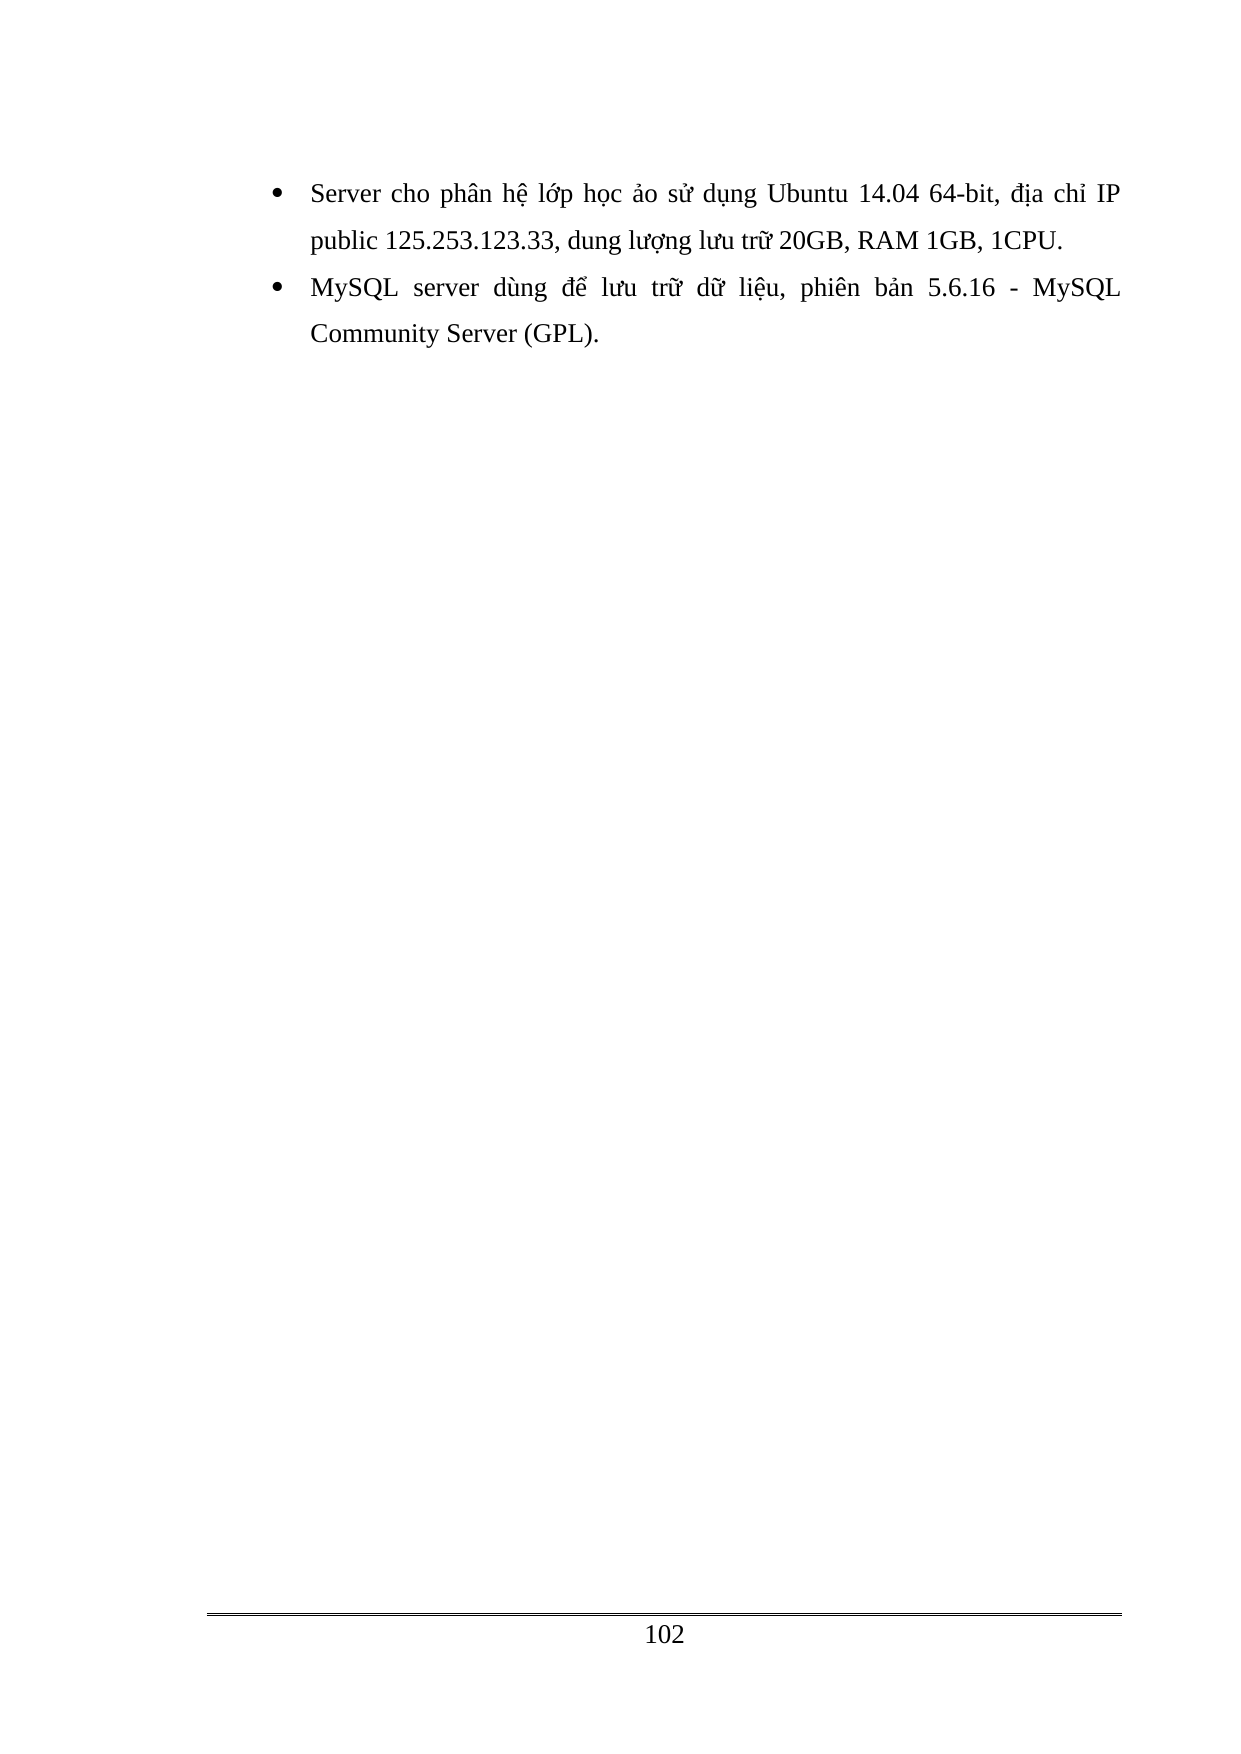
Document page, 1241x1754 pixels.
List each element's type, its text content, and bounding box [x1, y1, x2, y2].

list Server cho phân hệ lớp học ảo sử dụng Ubuntu 14.04 64-bit, địa chỉ IP public 125.253.123.33, dung lượng lưu trữ 20GB, RAM 1GB, 1CPU. [273, 177, 1122, 255]
list MySQL server dùng để lưu trữ dữ liệu, phiên bản 5.6.16 - MySQL Community Server (GPL). [273, 271, 1122, 348]
